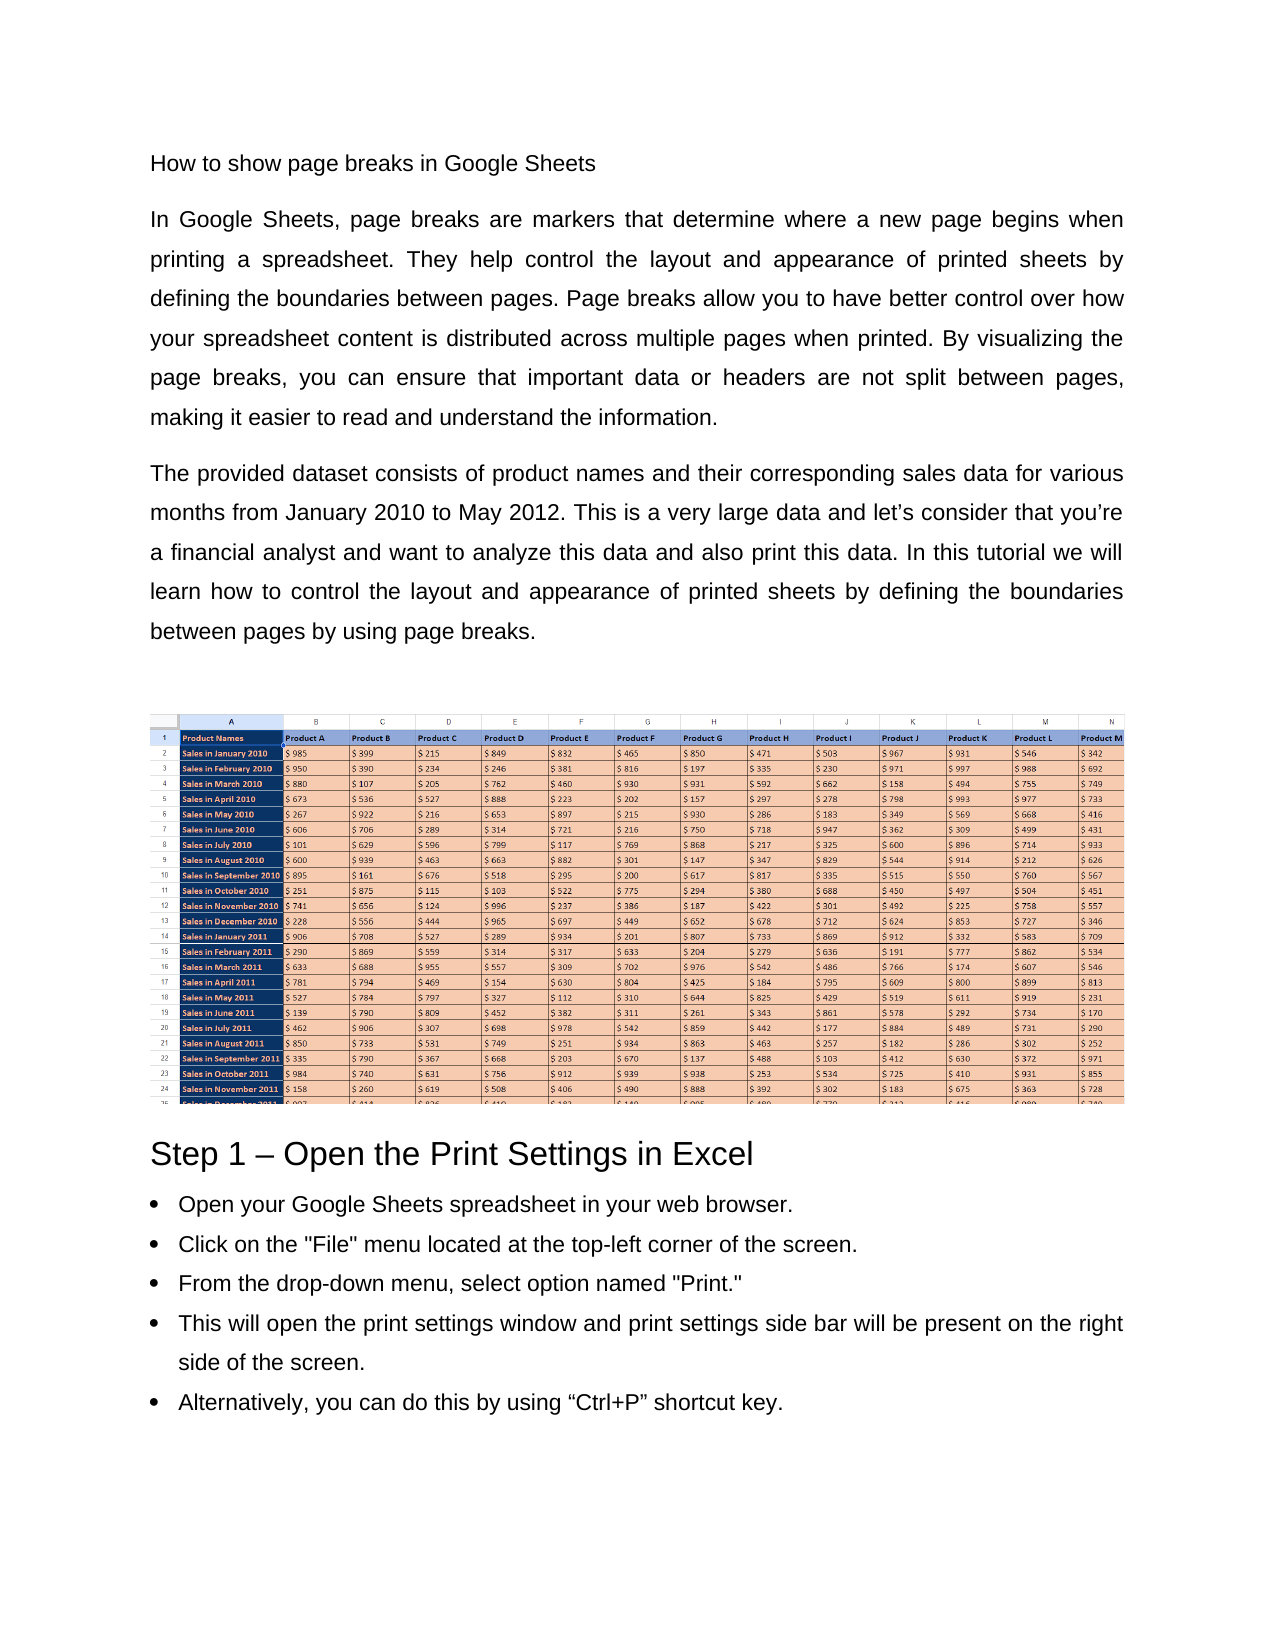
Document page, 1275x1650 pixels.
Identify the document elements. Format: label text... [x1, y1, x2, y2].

text How to show page breaks in Google Sheets [150, 150, 1125, 176]
list Click on the "File" menu located at the top-left corner of the screen. [150, 1231, 1125, 1257]
list This will open the print settings window and print settings side bar will be present on the right side of the screen. [150, 1309, 1125, 1375]
subtitle Step 1 – Open the Print Settings in Excel [150, 1133, 1125, 1172]
text In Google Sheets, page breaks are markers that determine where a new page begins when printing a spreadsheet. They help control the layout and appearance of printed sheets by defining the boundaries between pages. Page breaks allow you to have better control over how your spreadsheet content is distributed across multiple pages when printed. By visualizing the page breaks, you can ensure that important data or headers are not split between pages, making it easier to read and understand the information. [150, 206, 1125, 430]
list From the drop-down menu, select option named "Print." [150, 1270, 1125, 1296]
list Alternatively, you can do this by using “Ctrl+P” shortcut key. [150, 1388, 1125, 1415]
text The provided dataset consists of product names and their corresponding sales data for various months from January 2010 to May 2012. This is a very large data and let’s consider that you’re a financial analyst and want to analyze this data and also print this data. In this tutorial we will learn how to control the layout and appearance of printed sheets by defining the boundaries between pages by using page breaks. [150, 460, 1125, 644]
list Open your Google Sheets spreadsheet in your web browser. [150, 1191, 1125, 1217]
picture [150, 713, 1125, 1104]
